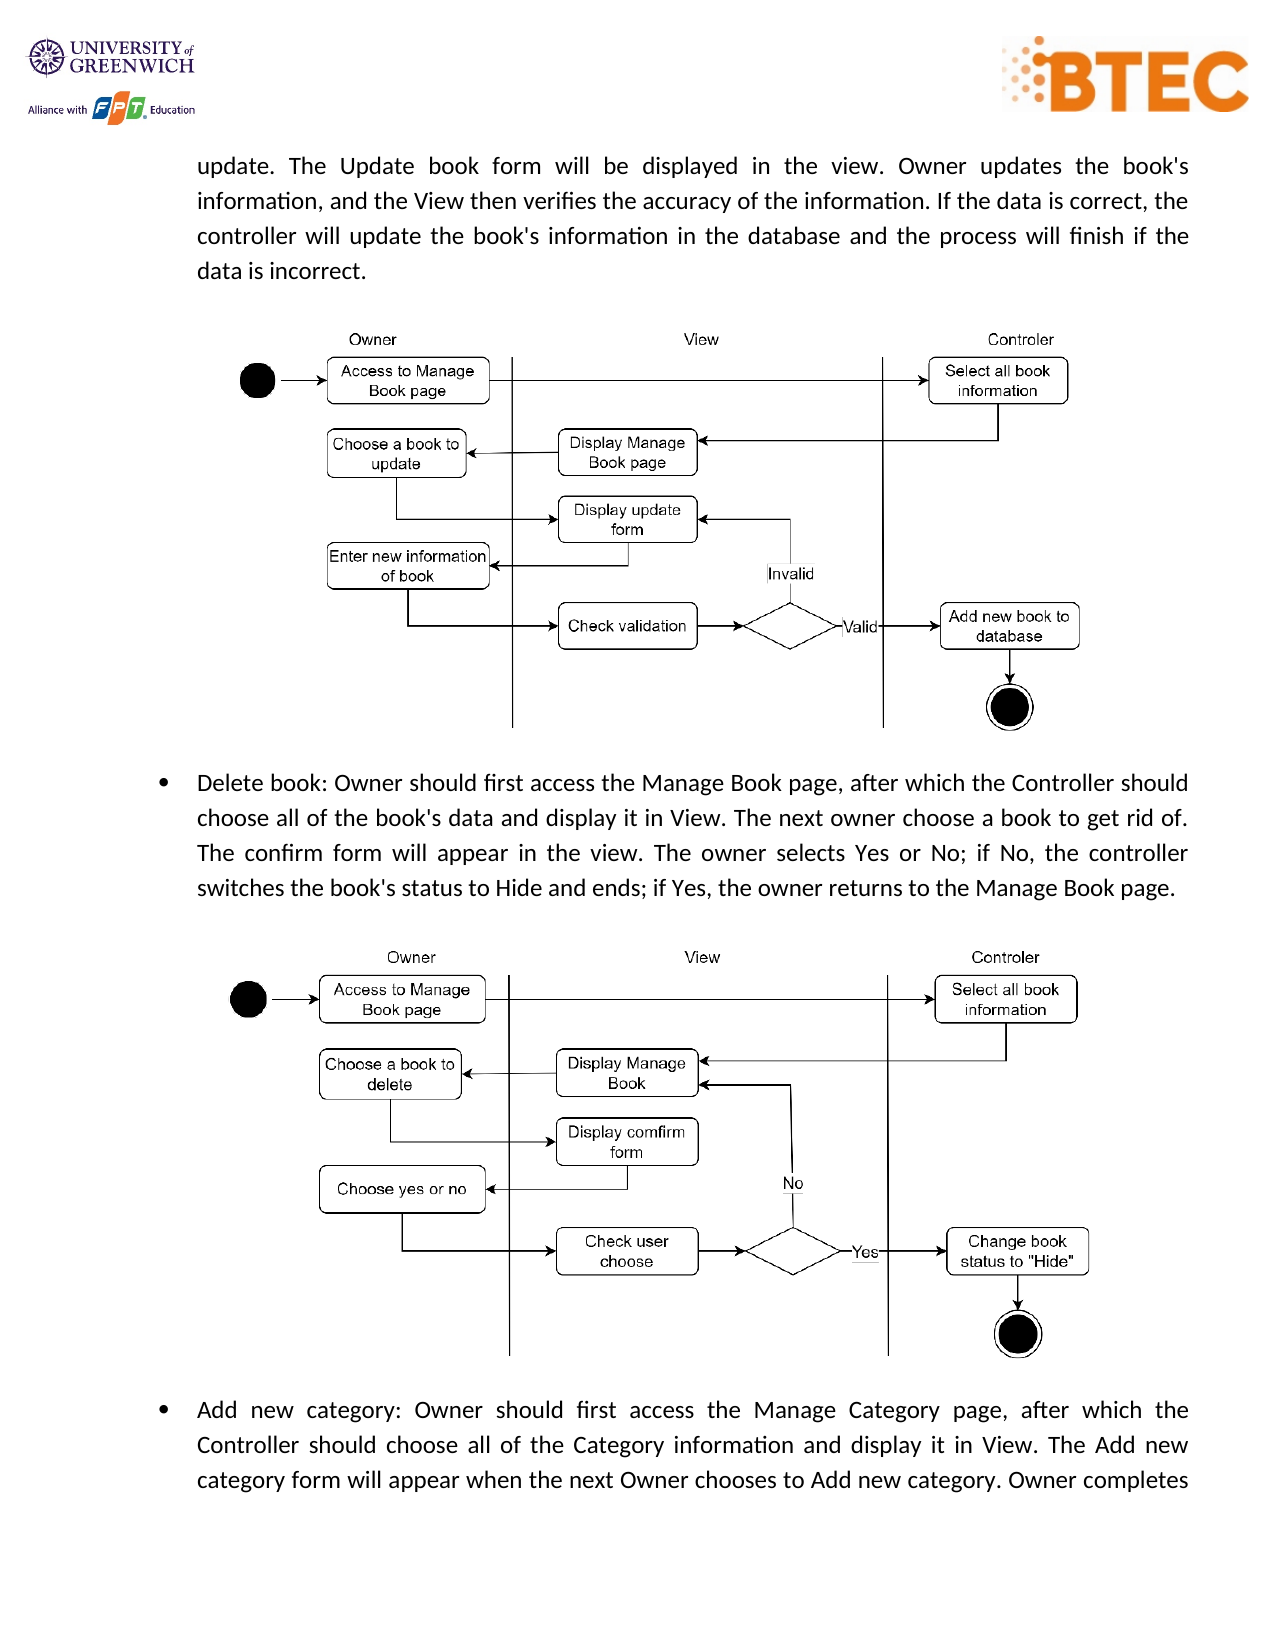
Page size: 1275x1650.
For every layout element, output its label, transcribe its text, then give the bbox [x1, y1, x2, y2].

picture [212, 927, 1101, 1370]
list Delete book: Owner should first access the Manage Book page, after which the Controller should choose all of the book's data and display it in View. The next owner choose a book to get rid of. The confirm form will appear in the view. The owner selects Yes or No; if No, the controller switches the book's status to Hide and ends; if Yes, the owner returns to the Manage Book page. [159, 767, 1191, 903]
picture [222, 310, 1091, 742]
picture [14, 25, 207, 136]
picture [1001, 36, 1249, 112]
